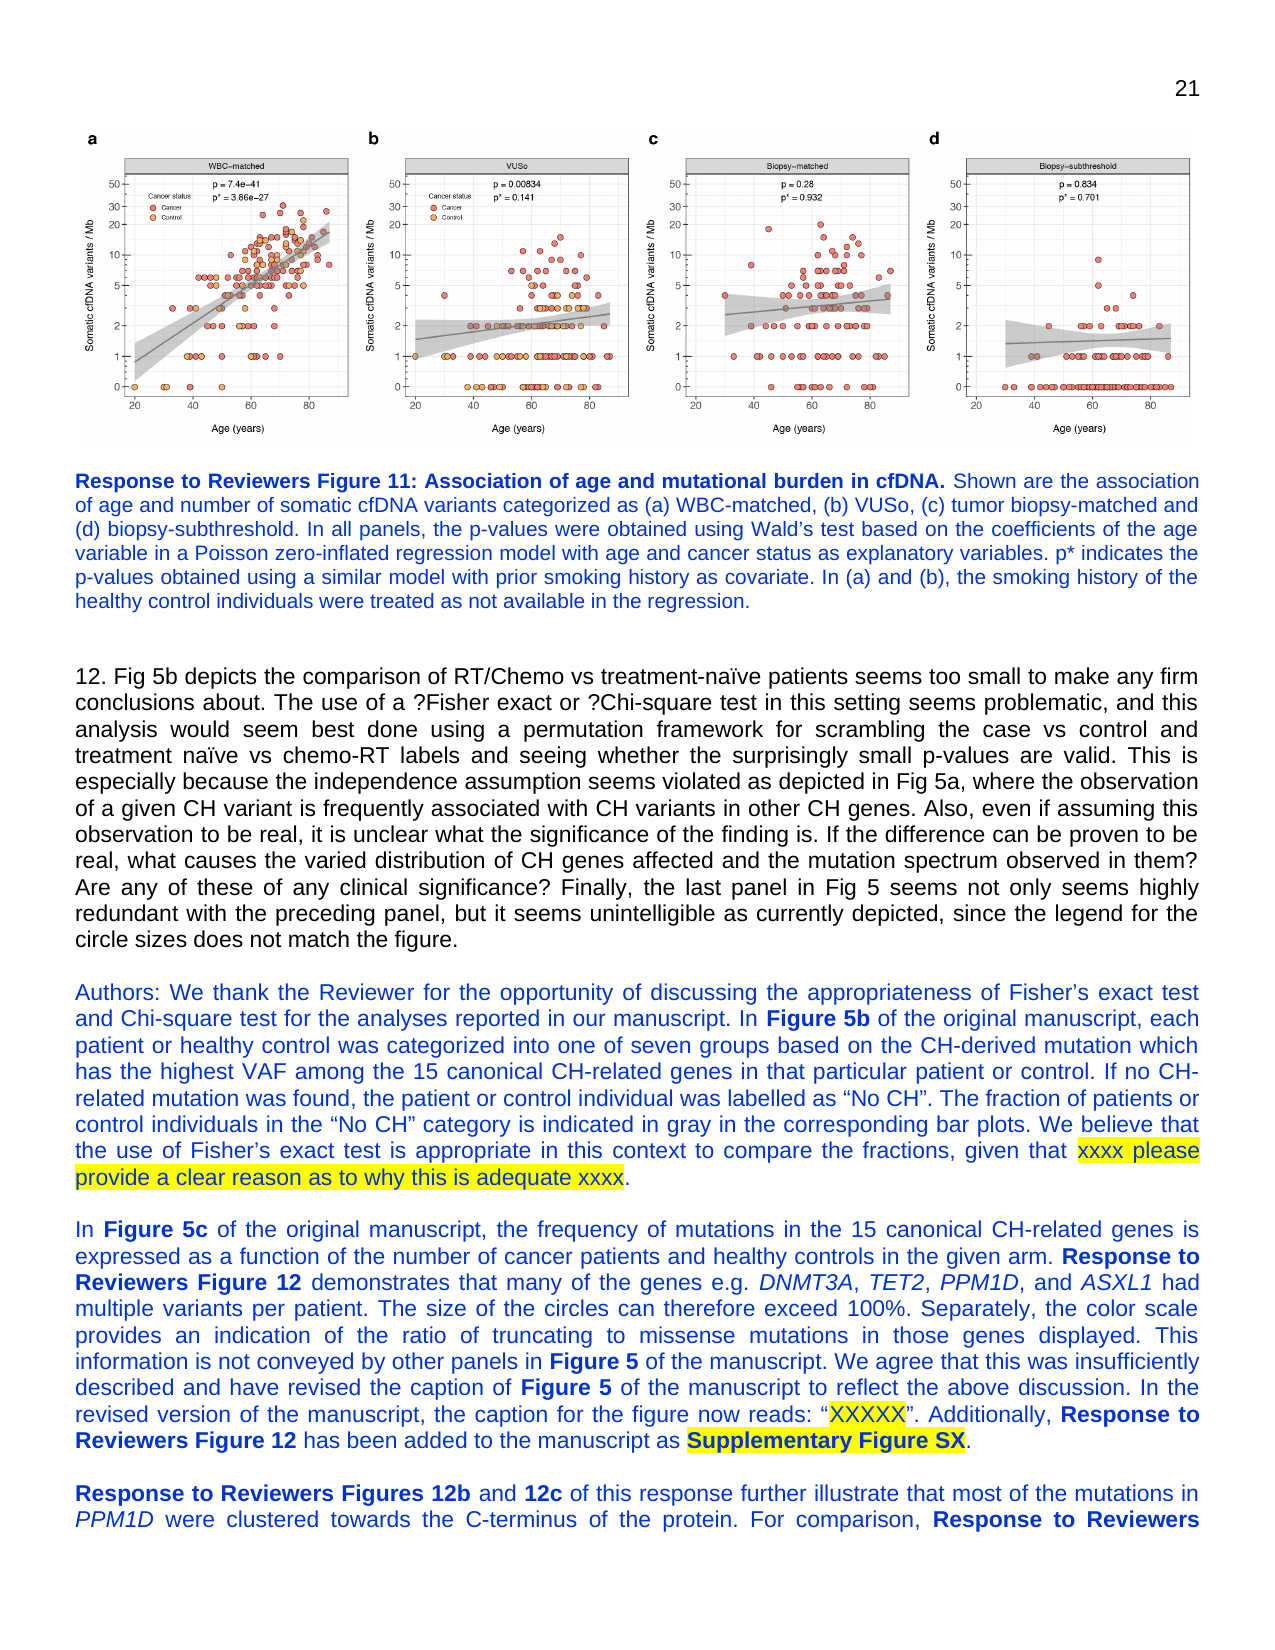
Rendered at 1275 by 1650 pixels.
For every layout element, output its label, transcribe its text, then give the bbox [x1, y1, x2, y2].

text Authors: We thank the Reviewer for the opportunity of discussing the appropriateness of Fisher’s exact test and Chi-square test for the analyses reported in our manuscript. In Figure 5b of the original manuscript, each patient or healthy control was categorized into one of seven groups based on the CH-derived mutation which has the highest VAF among the 15 canonical CH-related genes in that particular patient or control. If no CH-related mutation was found, the patient or control individual was labelled as “No CH”. The fraction of patients or control individuals in the “No CH” category is indicated in gray in the corresponding bar plots. We believe that the use of Fisher’s exact test is appropriate in this context to compare the fractions, given that xxxx please provide a clear reason as to why this is adequate xxxx. [75, 979, 1200, 1190]
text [75, 1480, 1200, 1532]
text 12. Fig 5b depicts the comparison of RT/Chemo vs treatment-naïve patients seems too small to make any firm conclusions about. The use of a ?Fisher exact or ?Chi-square test in this setting seems problematic, and this analysis would seem best done using a permutation framework for scrambling the case vs control and treatment naïve vs chemo-RT labels and seeing whether the surprisingly small p-values are valid. This is especially because the independence assumption seems violated as depicted in Fig 5a, where the observation of a given CH variant is frequently associated with CH variants in other CH genes. Also, even if assuming this observation to be real, it is unclear what the significance of the finding is. If the difference can be proven to be real, what causes the varied distribution of CH genes affected and the mutation spectrum observed in them? Are any of these of any clinical significance? Finally, the last panel in Fig 5 seems not only seems highly redundant with the preceding panel, but it seems unintelligible as currently depicted, since the legend for the circle sizes does not match the figure. [75, 663, 1200, 953]
text In Figure 5c of the original manuscript, the frequency of mutations in the 15 canonical CH-related genes is expressed as a function of the number of cancer patients and healthy controls in the given arm. Response to Reviewers Figure 12 demonstrates that many of the genes e.g. DNMT3A, TET2, PPM1D, and ASXL1 had multiple variants per patient. The size of the circles can therefore exceed 100%. Separately, the color scale provides an indication of the ratio of truncating to missense mutations in those genes displayed. This information is not conveyed by other panels in Figure 5 of the manuscript. We agree that this was insufficiently described and have revised the caption of Figure 5 of the manuscript to reflect the above discussion. In the revised version of the manuscript, the caption for the figure now reads: “XXXXX”. Additionally, Response to Reviewers Figure 12 has been added to the manuscript as Supplementary Figure SX. [75, 1216, 1200, 1453]
picture [80, 129, 1195, 450]
